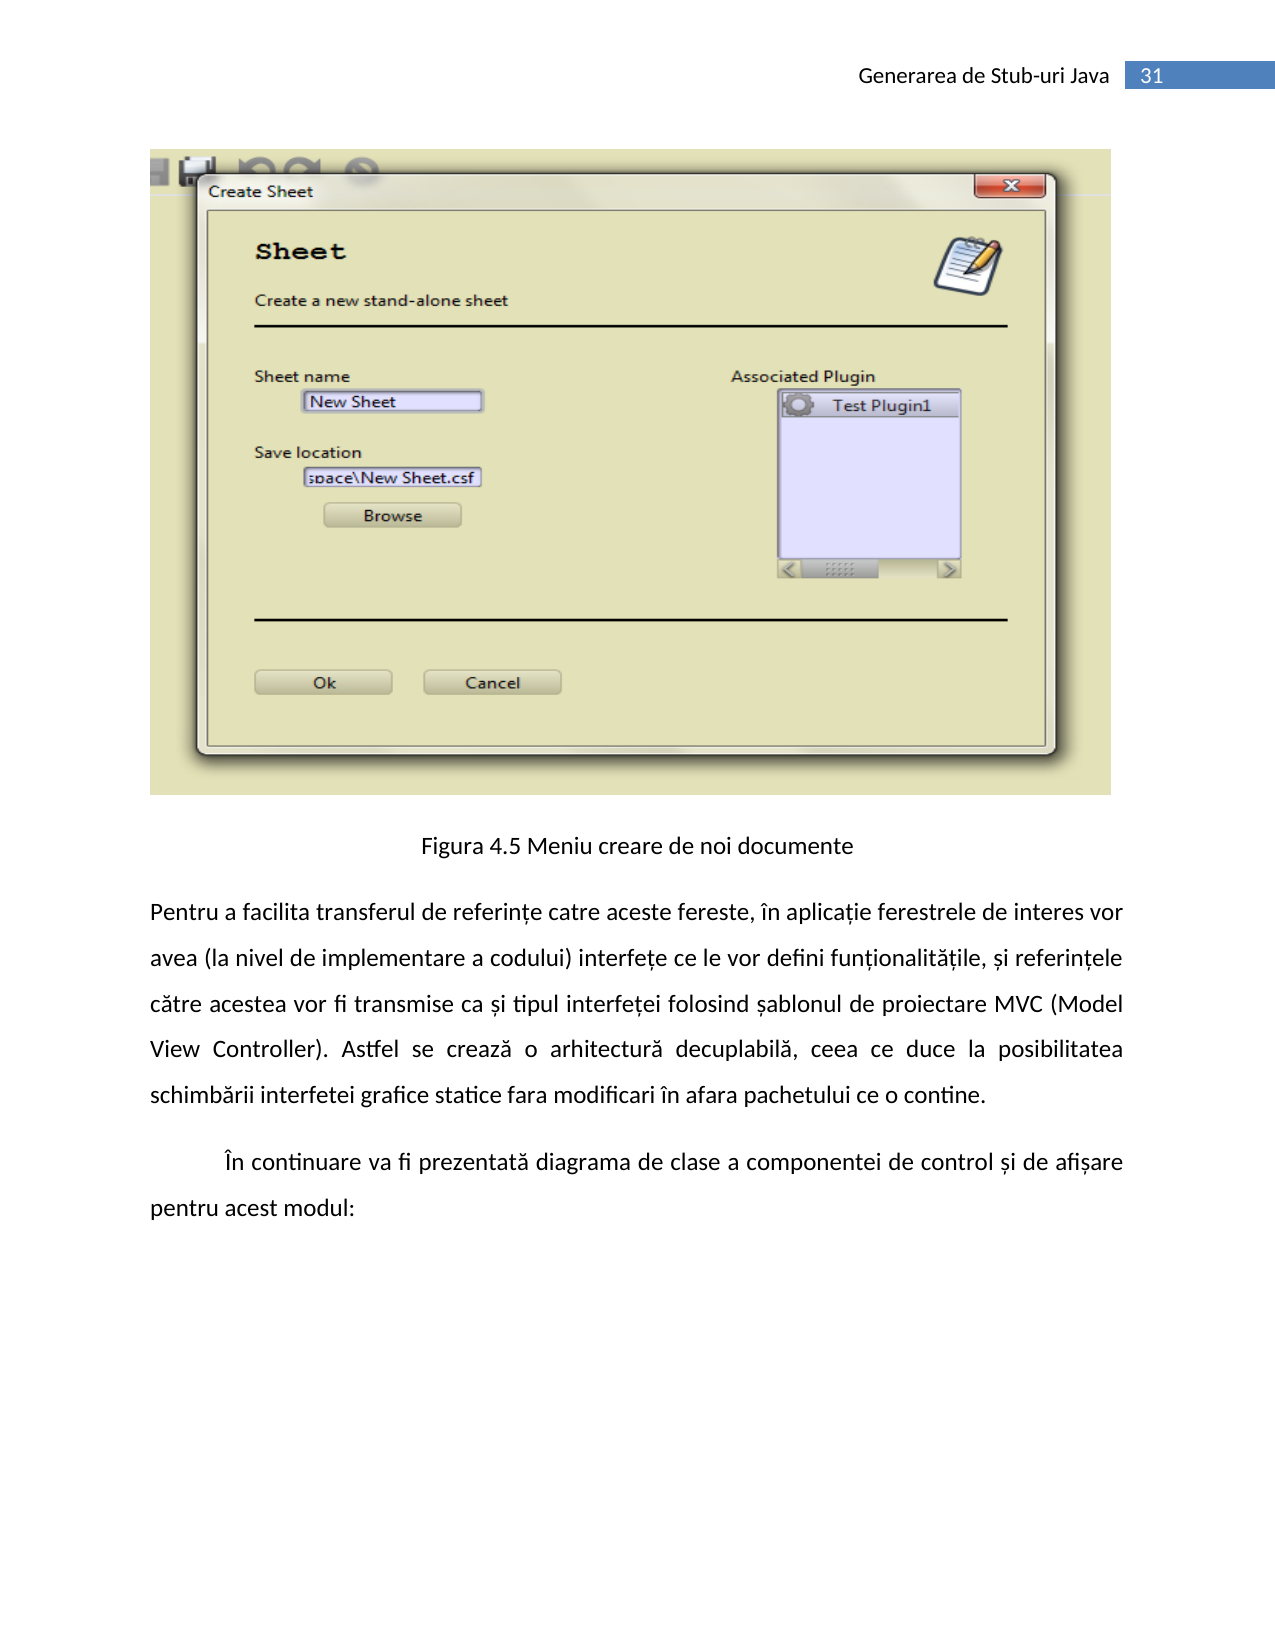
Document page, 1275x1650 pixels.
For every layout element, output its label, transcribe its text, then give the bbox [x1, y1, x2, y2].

text În continuare va fi prezentată diagrama de clase a componentei de control și de afișare pentru acest modul: [150, 1146, 1125, 1222]
text Pentru a facilita transferul de referințe catre aceste fereste, în aplicație ferestrele de interes vor avea (la nivel de implementare a codului) interfețe ce le vor defini funționalitățile, și referințele către acestea vor fi transmise ca și tipul interfeței folosind șablonul de proiectare MVC (Model View Controller). Astfel se crează o arhitectură decuplabilă, ceea ce duce la posibilitatea schimbării interfetei grafice statice fara modificari în afara pachetului ce o contine. [150, 896, 1125, 1110]
picture [150, 149, 1111, 795]
text Figura 4.5 Meniu creare de noi documente [150, 830, 1125, 860]
